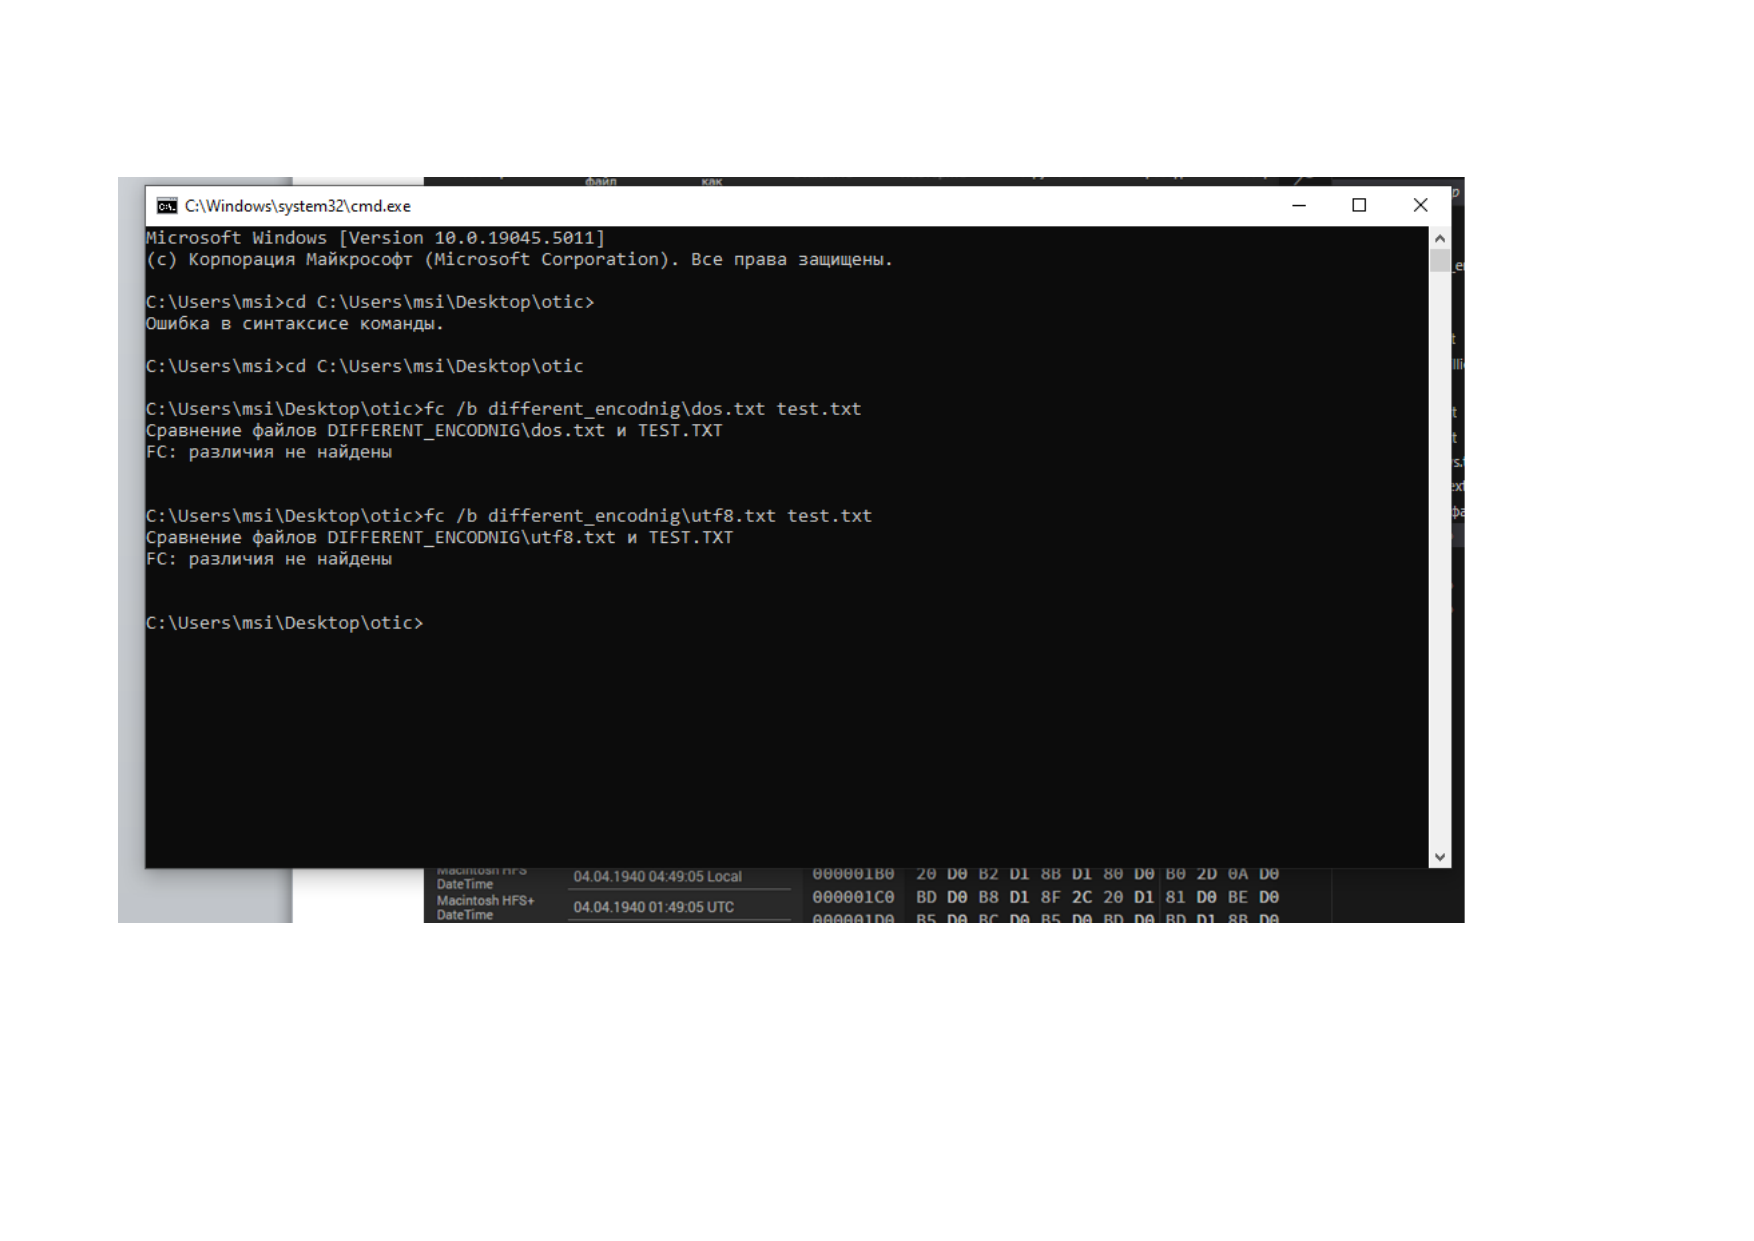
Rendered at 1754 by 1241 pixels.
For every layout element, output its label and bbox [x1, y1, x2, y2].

picture [118, 177, 1465, 923]
